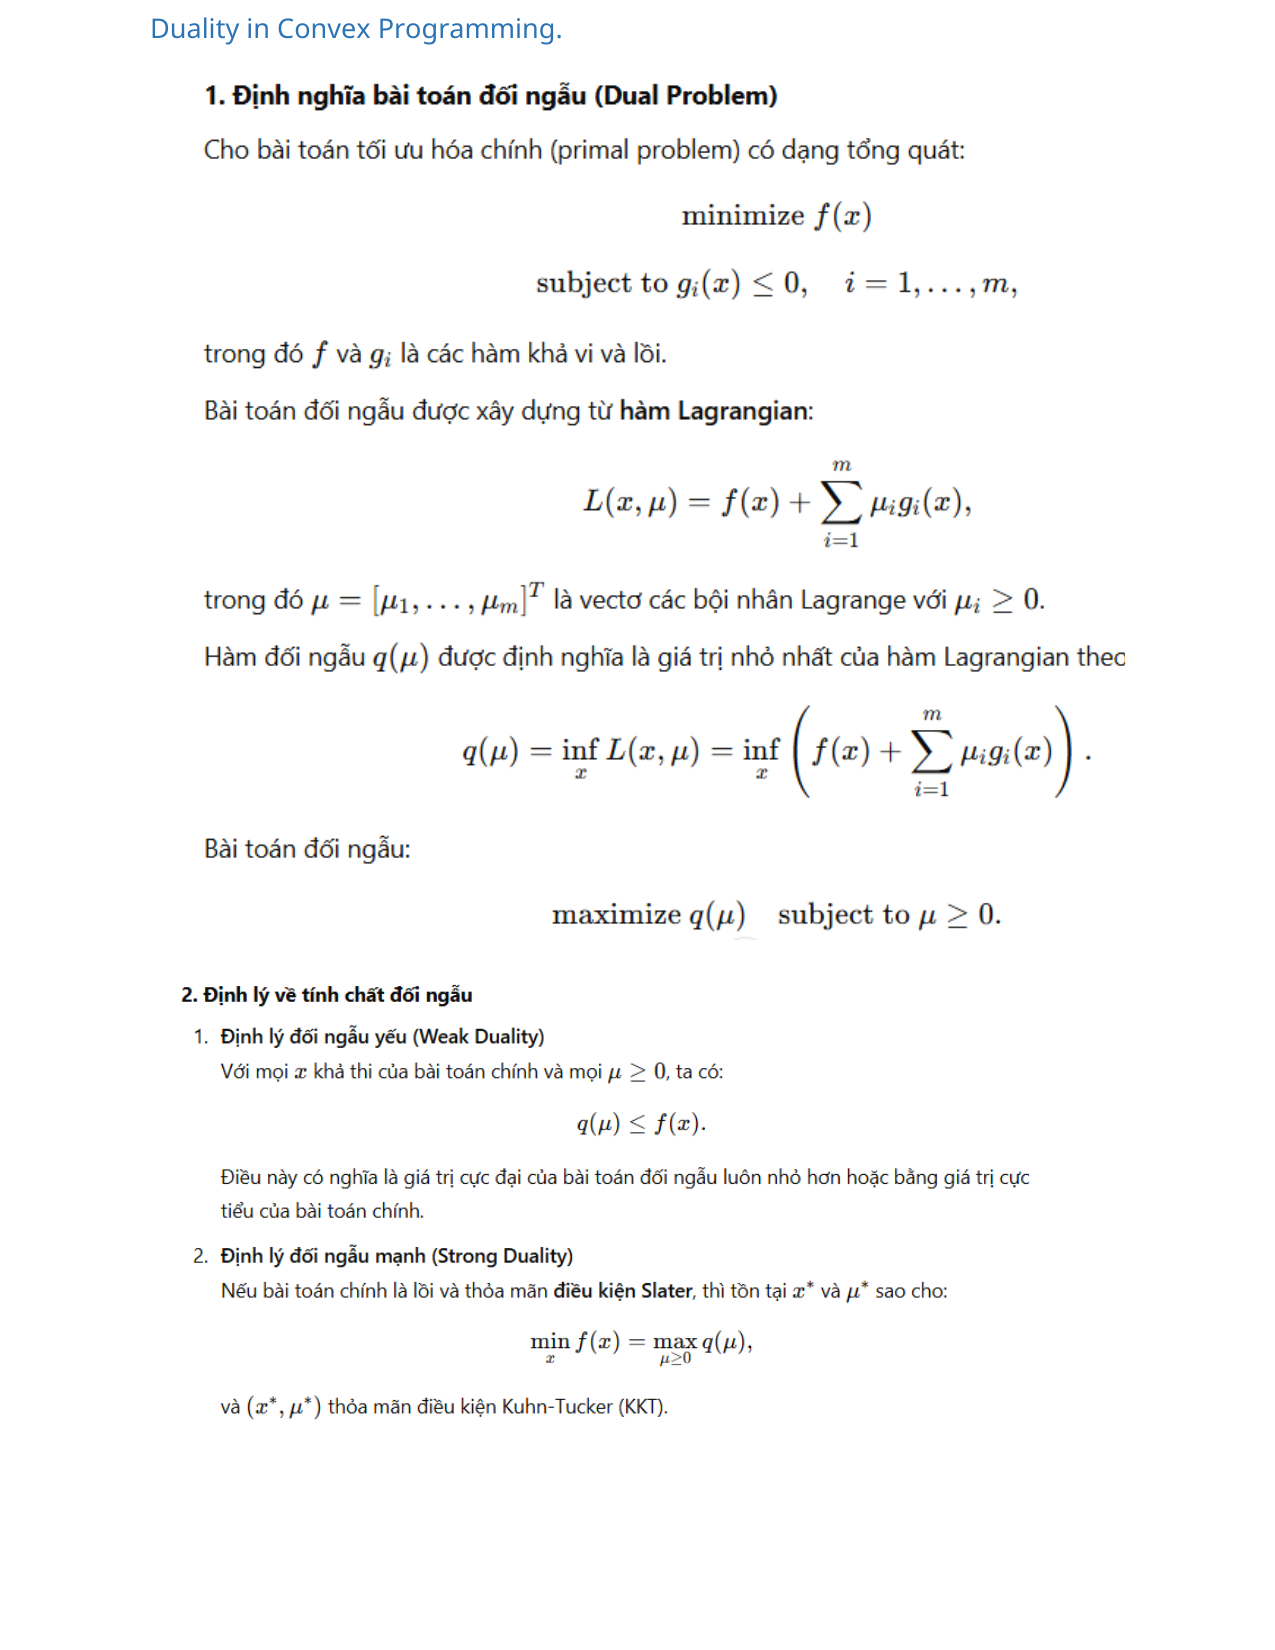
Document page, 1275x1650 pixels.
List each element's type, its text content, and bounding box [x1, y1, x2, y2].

picture [150, 958, 1125, 1454]
picture [150, 49, 1125, 940]
subtitle Duality in Convex Programming. [150, 9, 1125, 46]
